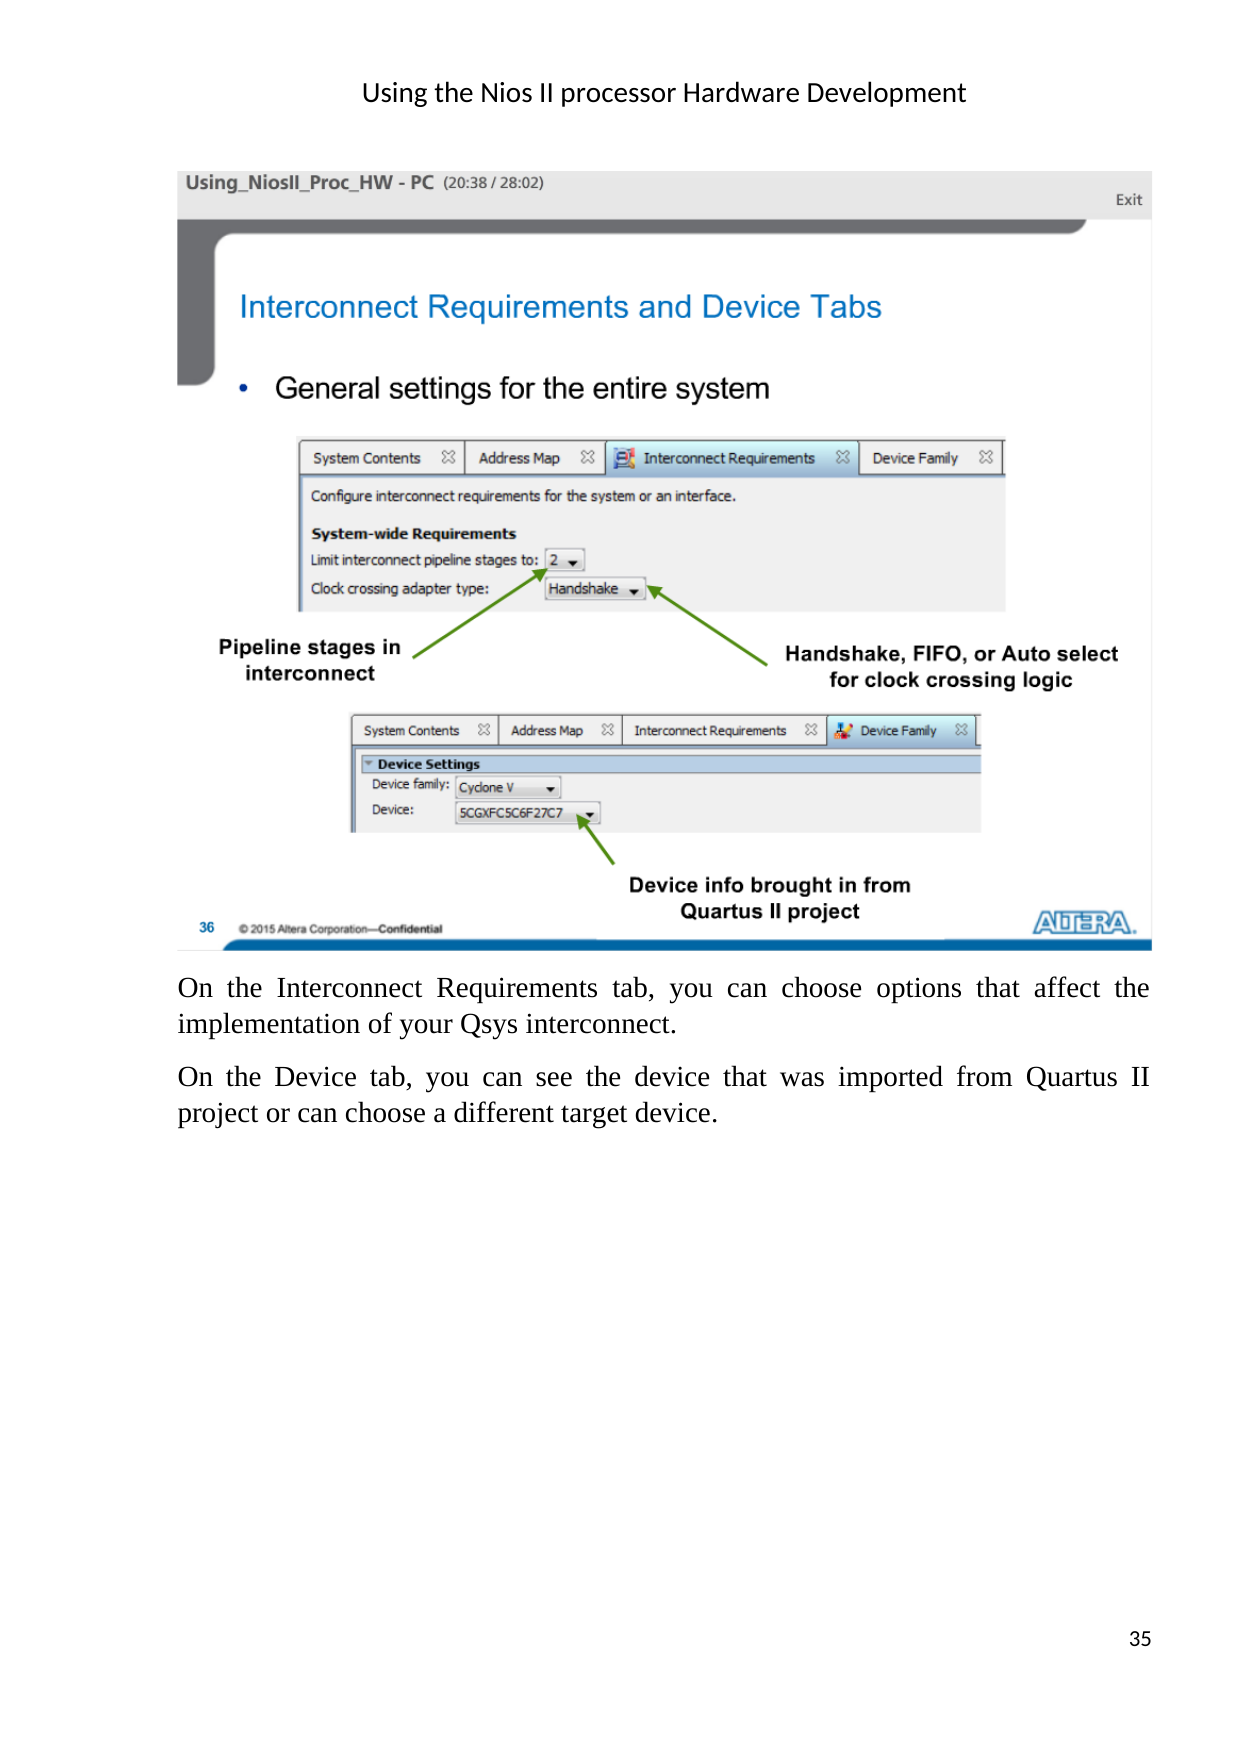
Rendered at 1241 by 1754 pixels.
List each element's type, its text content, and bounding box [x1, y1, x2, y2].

text On the Interconnect Requirements tab, you can choose options that affect the implementation of your Qsys interconnect. [177, 970, 1152, 1039]
text On the Device tab, you can see the device that was imported from Quartus II project or can choose a different target device. [177, 1059, 1152, 1128]
picture [177, 171, 1153, 951]
